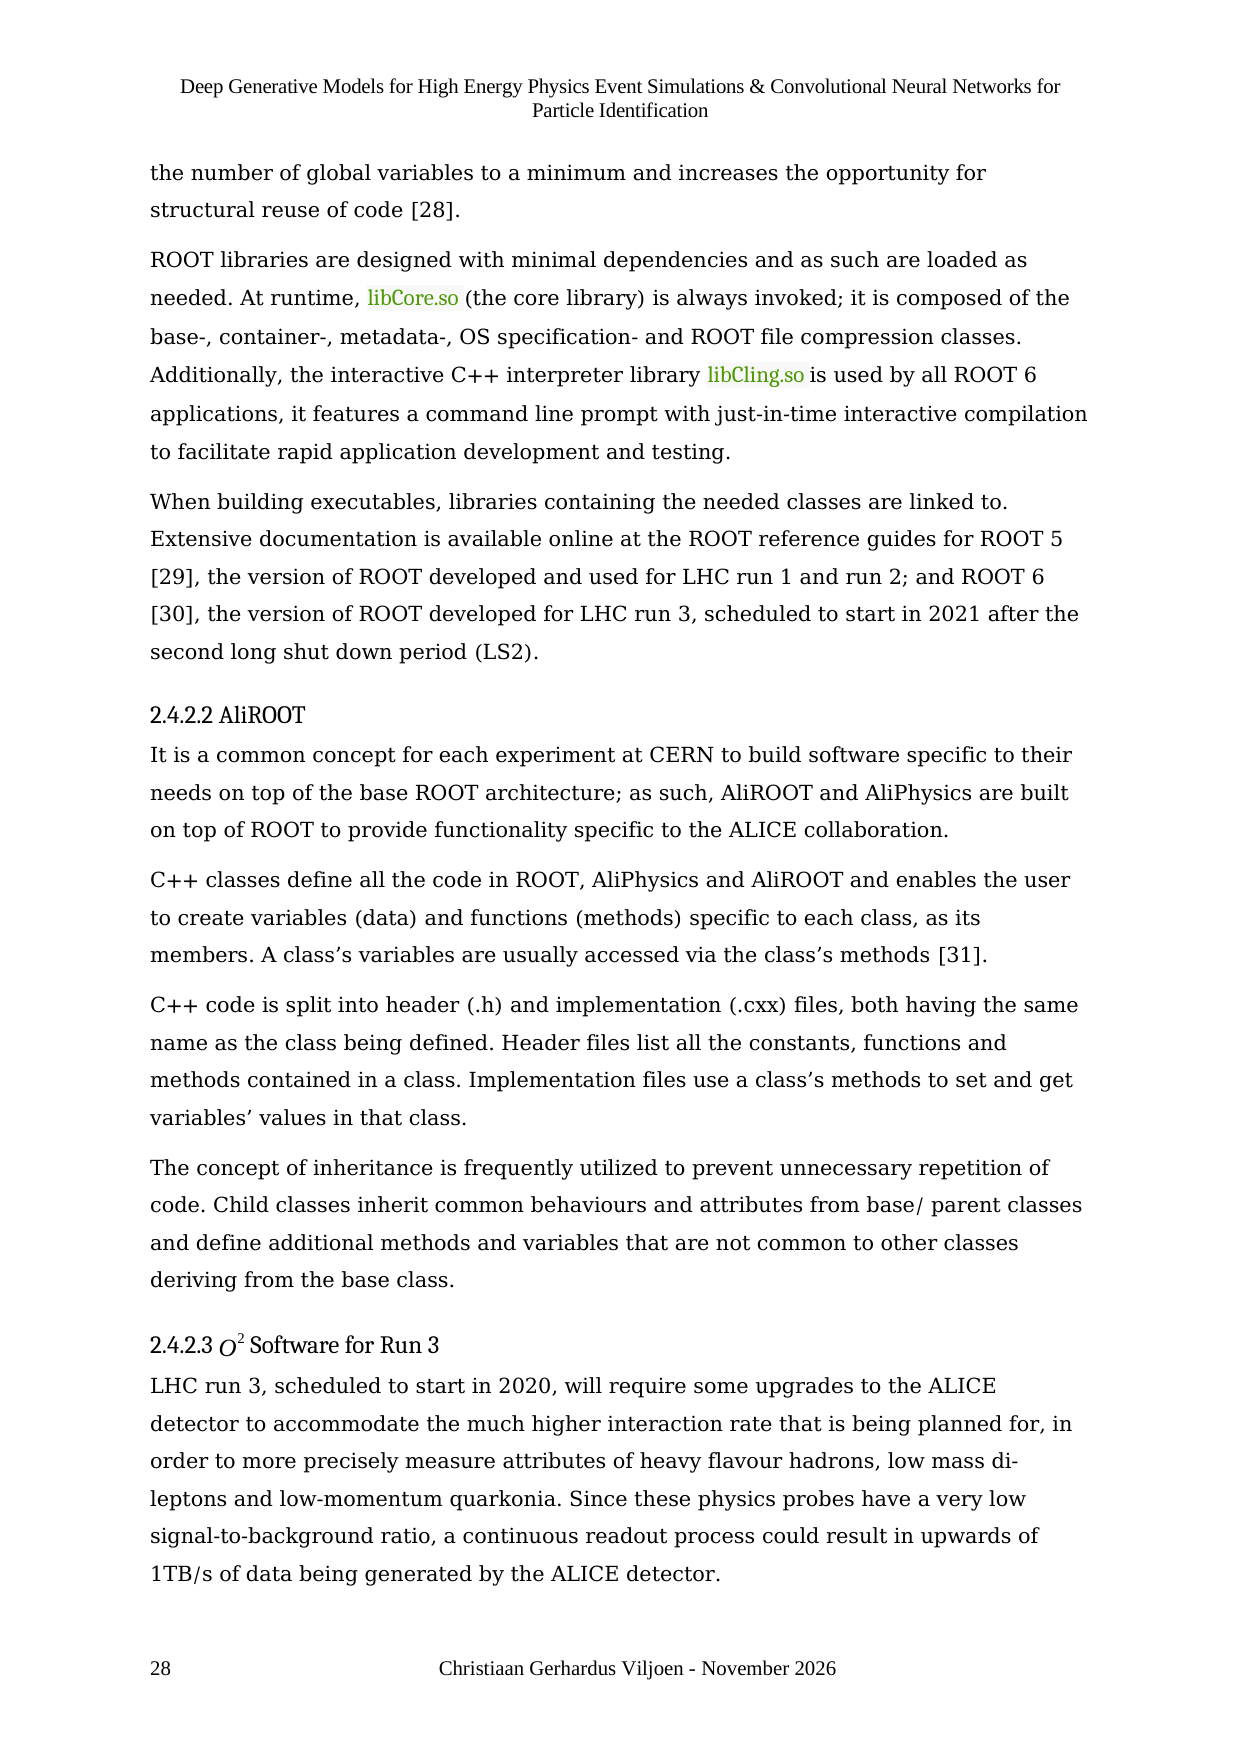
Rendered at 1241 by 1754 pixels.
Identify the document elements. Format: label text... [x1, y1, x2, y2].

text When building executables, libraries containing the needed classes are linked to. Extensive documentation is available online at the ROOT reference guides for ROOT 5 , the version of ROOT developed and used for LHC run 1 and run 2; and ROOT 6 , the version of ROOT developed for LHC run 3, scheduled to start in 2021 after the second long shut down period (LS2). [150, 488, 1090, 663]
text C++ classes define all the code in ROOT, AliPhysics and AliROOT and enables the user to create variables (data) and functions (methods) specific to each class, as its members. A class’s variables are usually accessed via the class’s methods . [150, 867, 1090, 967]
subtitle Software for Run 3 [150, 1330, 1090, 1361]
text LHC run 3, scheduled to start in 2020, will require some upgrades to the ALICE detector to accommodate the much higher interaction rate that is being planned for, in order to more precisely measure attributes of heavy flavour hadrons, low mass di-leptons and low-momentum quarkonia. Since these physics probes have a very low signal-to-background ratio, a continuous readout process could result in upwards of 1TB/s of data being generated by the ALICE detector. [150, 1373, 1090, 1586]
text ROOT libraries are designed with minimal dependencies and as such are loaded as needed. At runtime, libCore.so (the core library) is always invoked; it is composed of the base-, container-, metadata-, OS specification- and ROOT file compression classes. Additionally, the interactive C++ interpreter library libCling.so is used by all ROOT 6 applications, it features a command line prompt with just-in-time interactive compilation to facilitate rapid application development and testing. [150, 247, 1090, 463]
text The concept of inheritance is frequently utilized to prevent unnecessary repetition of code. Child classes inherit common behaviours and attributes from base/ parent classes and define additional methods and variables that are not common to other classes deriving from the base class. [150, 1155, 1090, 1292]
subtitle AliROOT [150, 701, 1090, 730]
text C++ code is split into header (.h) and implementation (.cxx) files, both having the same name as the class being defined. Header files list all the constants, functions and methods contained in a class. Implementation files use a class’s methods to set and get variables’ values in that class. [150, 992, 1090, 1130]
text It is a common concept for each experiment at CERN to build software specific to their needs on top of the base ROOT architecture; as such, AliROOT and AliPhysics are built on top of ROOT to provide functionality specific to the ALICE collaboration. [150, 742, 1090, 842]
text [150, 159, 1090, 222]
